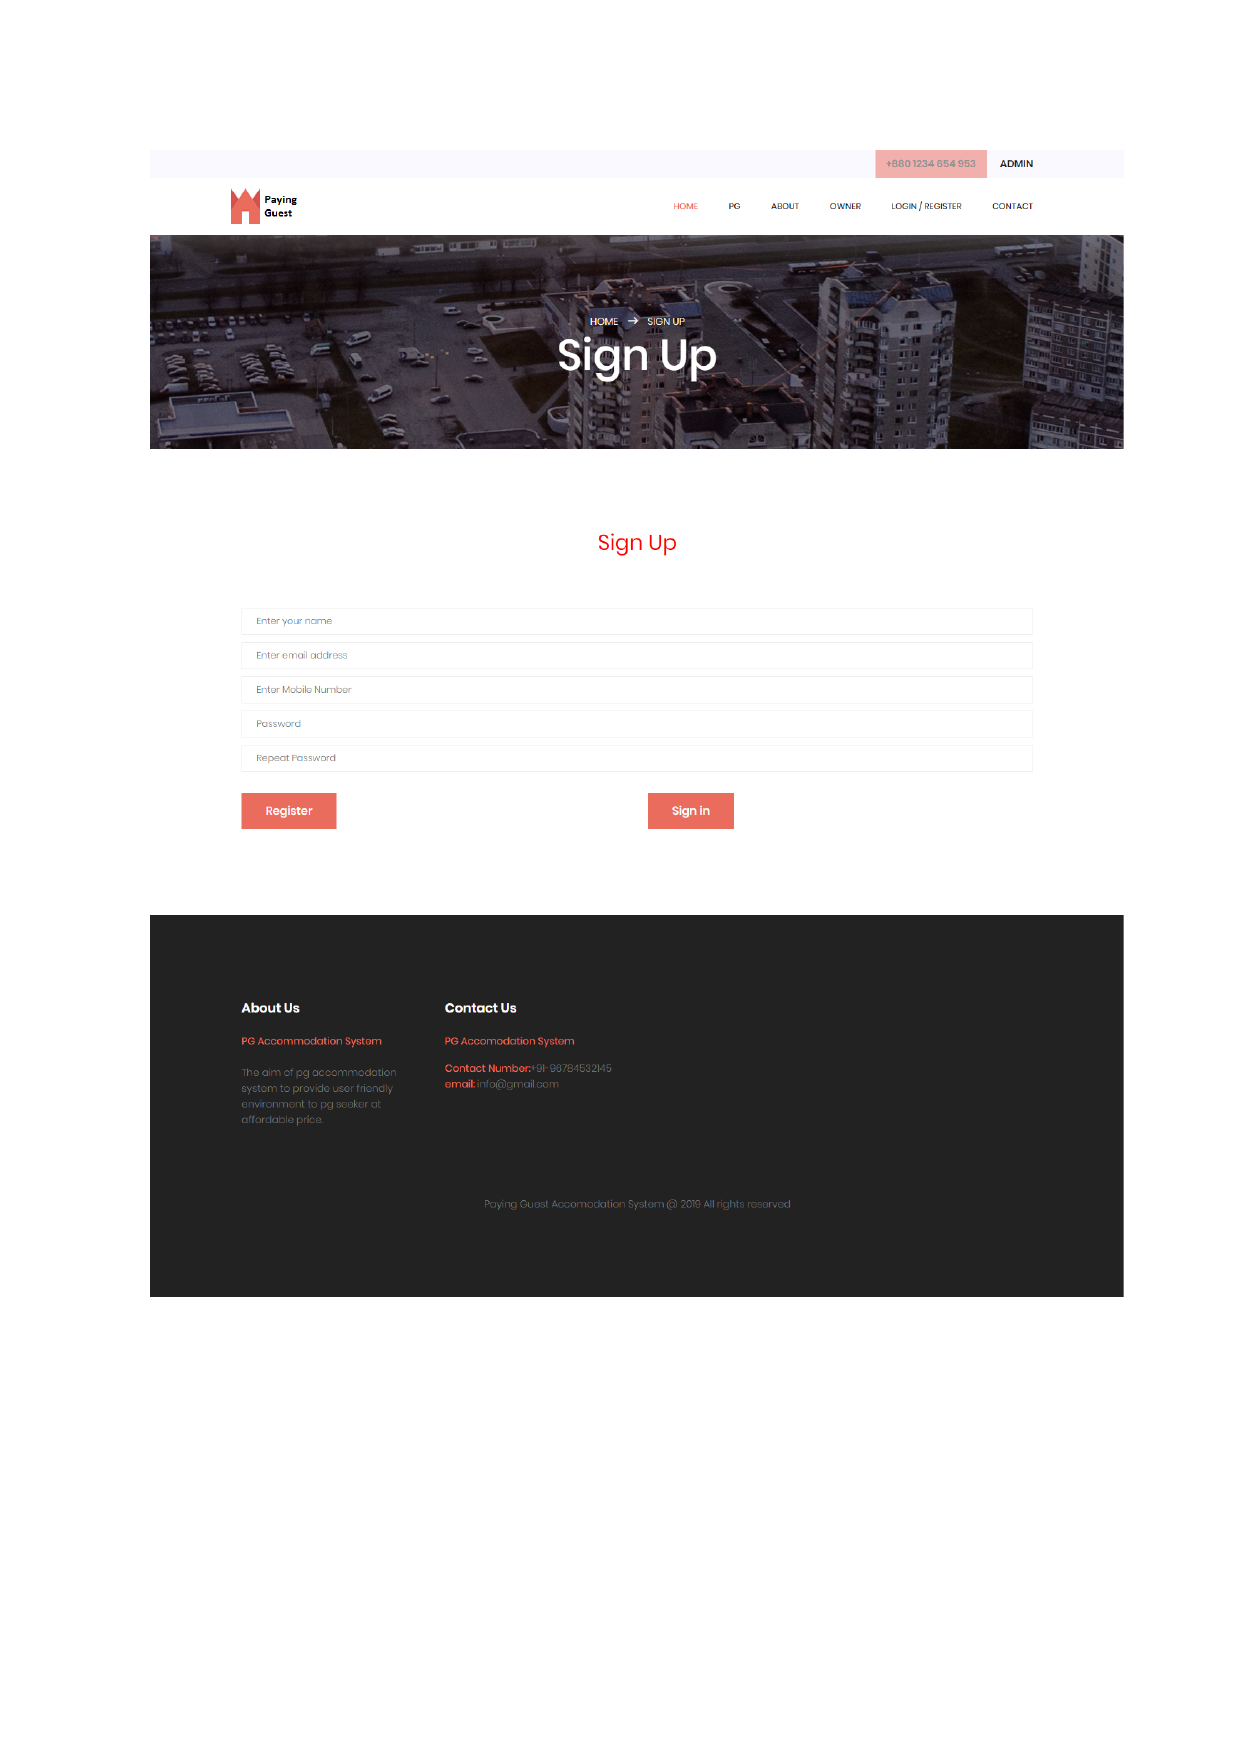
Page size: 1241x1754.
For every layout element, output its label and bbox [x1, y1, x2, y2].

picture [150, 150, 1124, 1297]
